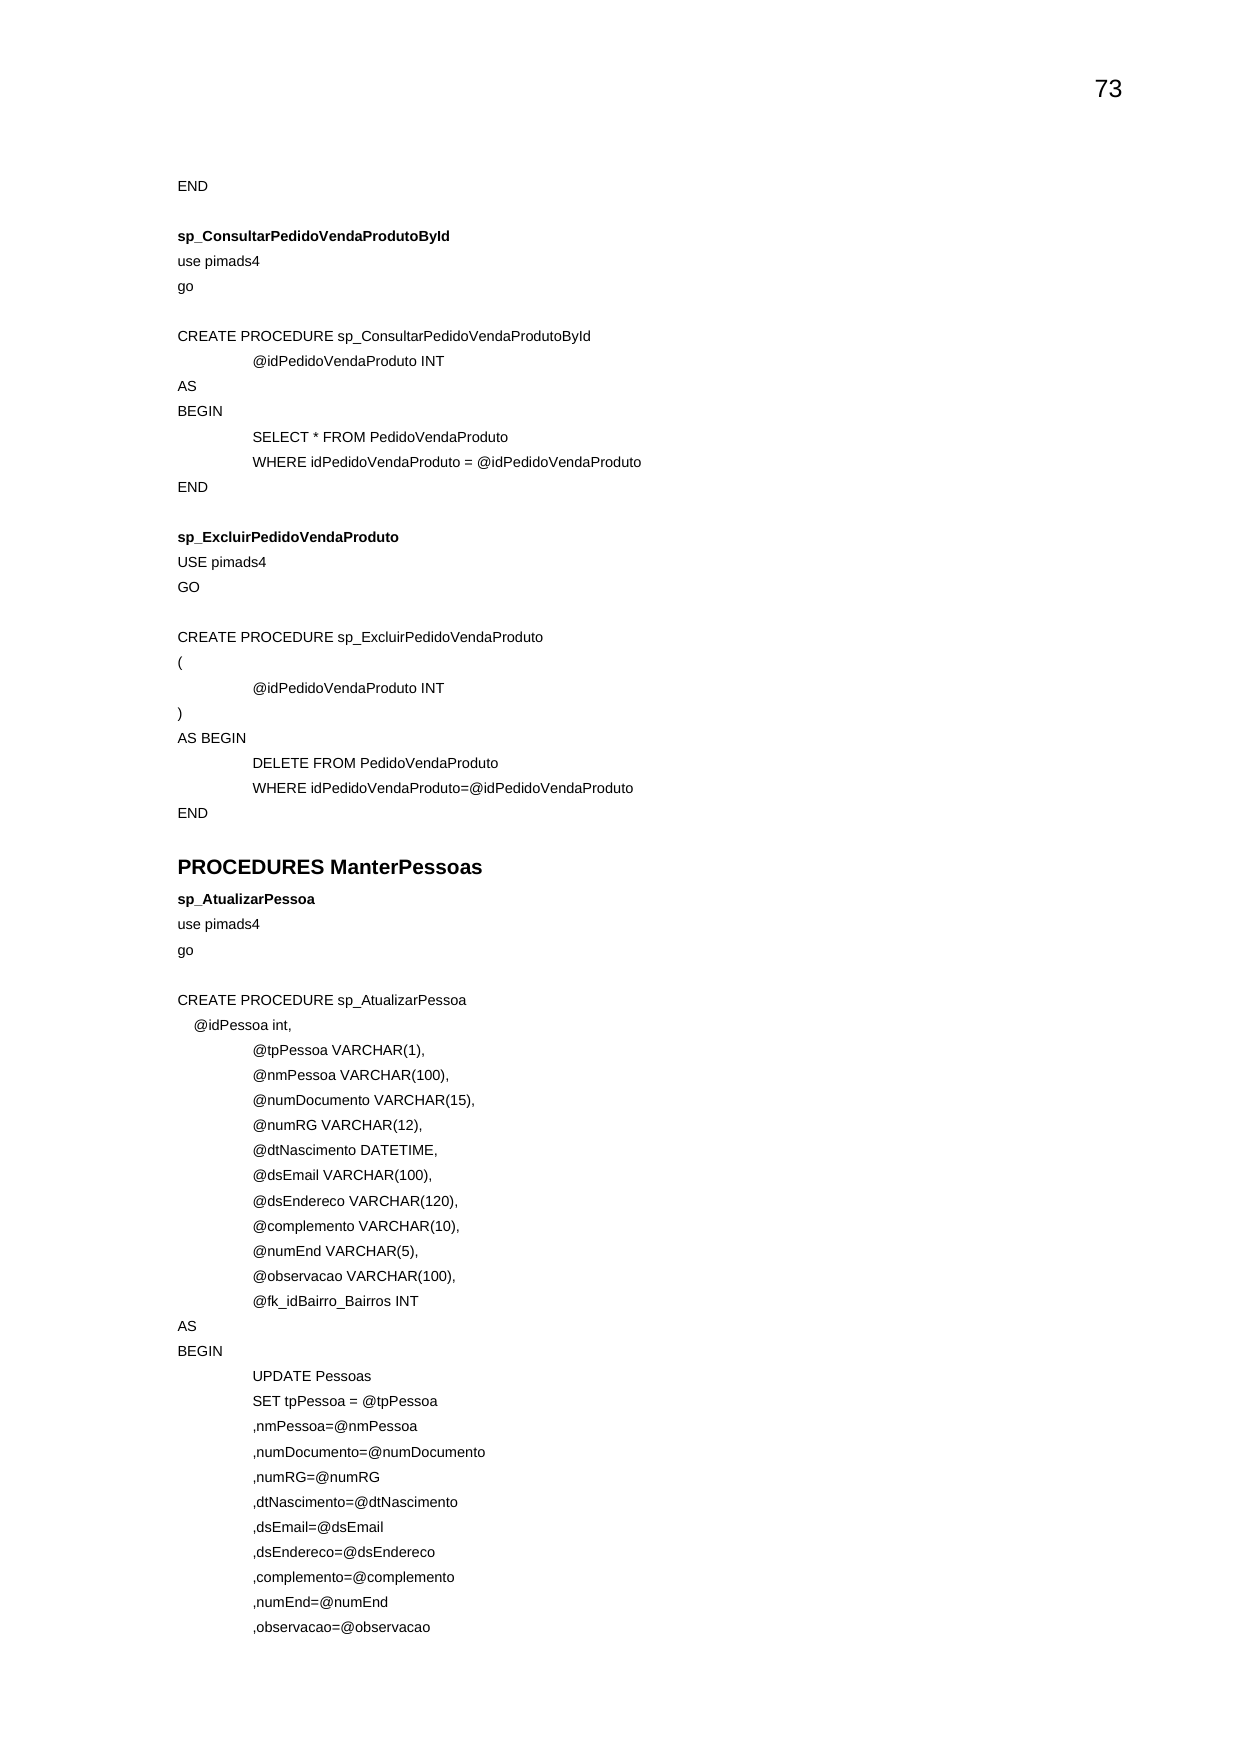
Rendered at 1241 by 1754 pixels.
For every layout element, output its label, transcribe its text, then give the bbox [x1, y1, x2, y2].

text CREATE PROCEDURE sp_ExcluirPedidoVendaProduto [177, 629, 1122, 646]
text @tpPessoa VARCHAR(1), [177, 1042, 1122, 1058]
text CREATE PROCEDURE sp_AtualizarPessoa [177, 991, 1122, 1008]
text UPDATE Pessoas [177, 1368, 1122, 1385]
text BEGIN [177, 403, 1122, 420]
text sp_AtualizarPessoa [177, 891, 1122, 908]
text ,numEnd=@numEnd [177, 1594, 1122, 1611]
text SET tpPessoa = @tpPessoa [177, 1393, 1122, 1410]
text ) [177, 704, 1122, 721]
text ,dsEndereco=@dsEndereco [177, 1544, 1122, 1560]
text @idPedidoVendaProduto INT [177, 353, 1122, 370]
text go [177, 941, 1122, 958]
text @complemento VARCHAR(10), [177, 1217, 1122, 1234]
text use pimads4 [177, 252, 1122, 269]
text ,complemento=@complemento [177, 1569, 1122, 1586]
text ,dsEmail=@dsEmail [177, 1518, 1122, 1535]
text END [177, 478, 1122, 495]
text BEGIN [177, 1343, 1122, 1359]
text CREATE PROCEDURE sp_ConsultarPedidoVendaProdutoById [177, 328, 1122, 344]
text END [177, 805, 1122, 822]
text @fk_idBairro_Bairros INT [177, 1293, 1122, 1309]
text ,numDocumento=@numDocumento [177, 1443, 1122, 1460]
text sp_ExcluirPedidoVendaProduto [177, 529, 1122, 545]
text @observacao VARCHAR(100), [177, 1267, 1122, 1284]
text WHERE idPedidoVendaProduto = @idPedidoVendaProduto [177, 453, 1122, 470]
text USE pimads4 [177, 554, 1122, 571]
text @numDocumento VARCHAR(15), [177, 1092, 1122, 1108]
text ( [177, 654, 1122, 671]
text PROCEDURES ManterPessoas [177, 855, 1122, 879]
text @dtNascimento DATETIME, [177, 1142, 1122, 1159]
text AS BEGIN [177, 729, 1122, 746]
text @nmPessoa VARCHAR(100), [177, 1067, 1122, 1083]
text AS [177, 1318, 1122, 1334]
text use pimads4 [177, 916, 1122, 933]
text GO [177, 579, 1122, 596]
text @numRG VARCHAR(12), [177, 1117, 1122, 1134]
text @idPedidoVendaProduto INT [177, 679, 1122, 696]
text AS [177, 378, 1122, 395]
text ,numRG=@numRG [177, 1468, 1122, 1485]
text WHERE idPedidoVendaProduto=@idPedidoVendaProduto [177, 780, 1122, 796]
text @idPessoa int, [177, 1016, 1122, 1033]
text @dsEmail VARCHAR(100), [177, 1167, 1122, 1184]
text ,dtNascimento=@dtNascimento [177, 1493, 1122, 1510]
text go [177, 278, 1122, 294]
text ,nmPessoa=@nmPessoa [177, 1418, 1122, 1435]
text END [177, 177, 1122, 194]
text DELETE FROM PedidoVendaProduto [177, 754, 1122, 771]
text ,observacao=@observacao [177, 1619, 1122, 1636]
text SELECT * FROM PedidoVendaProduto [177, 428, 1122, 445]
text sp_ConsultarPedidoVendaProdutoById [177, 227, 1122, 244]
text @dsEndereco VARCHAR(120), [177, 1192, 1122, 1209]
text @numEnd VARCHAR(5), [177, 1242, 1122, 1259]
